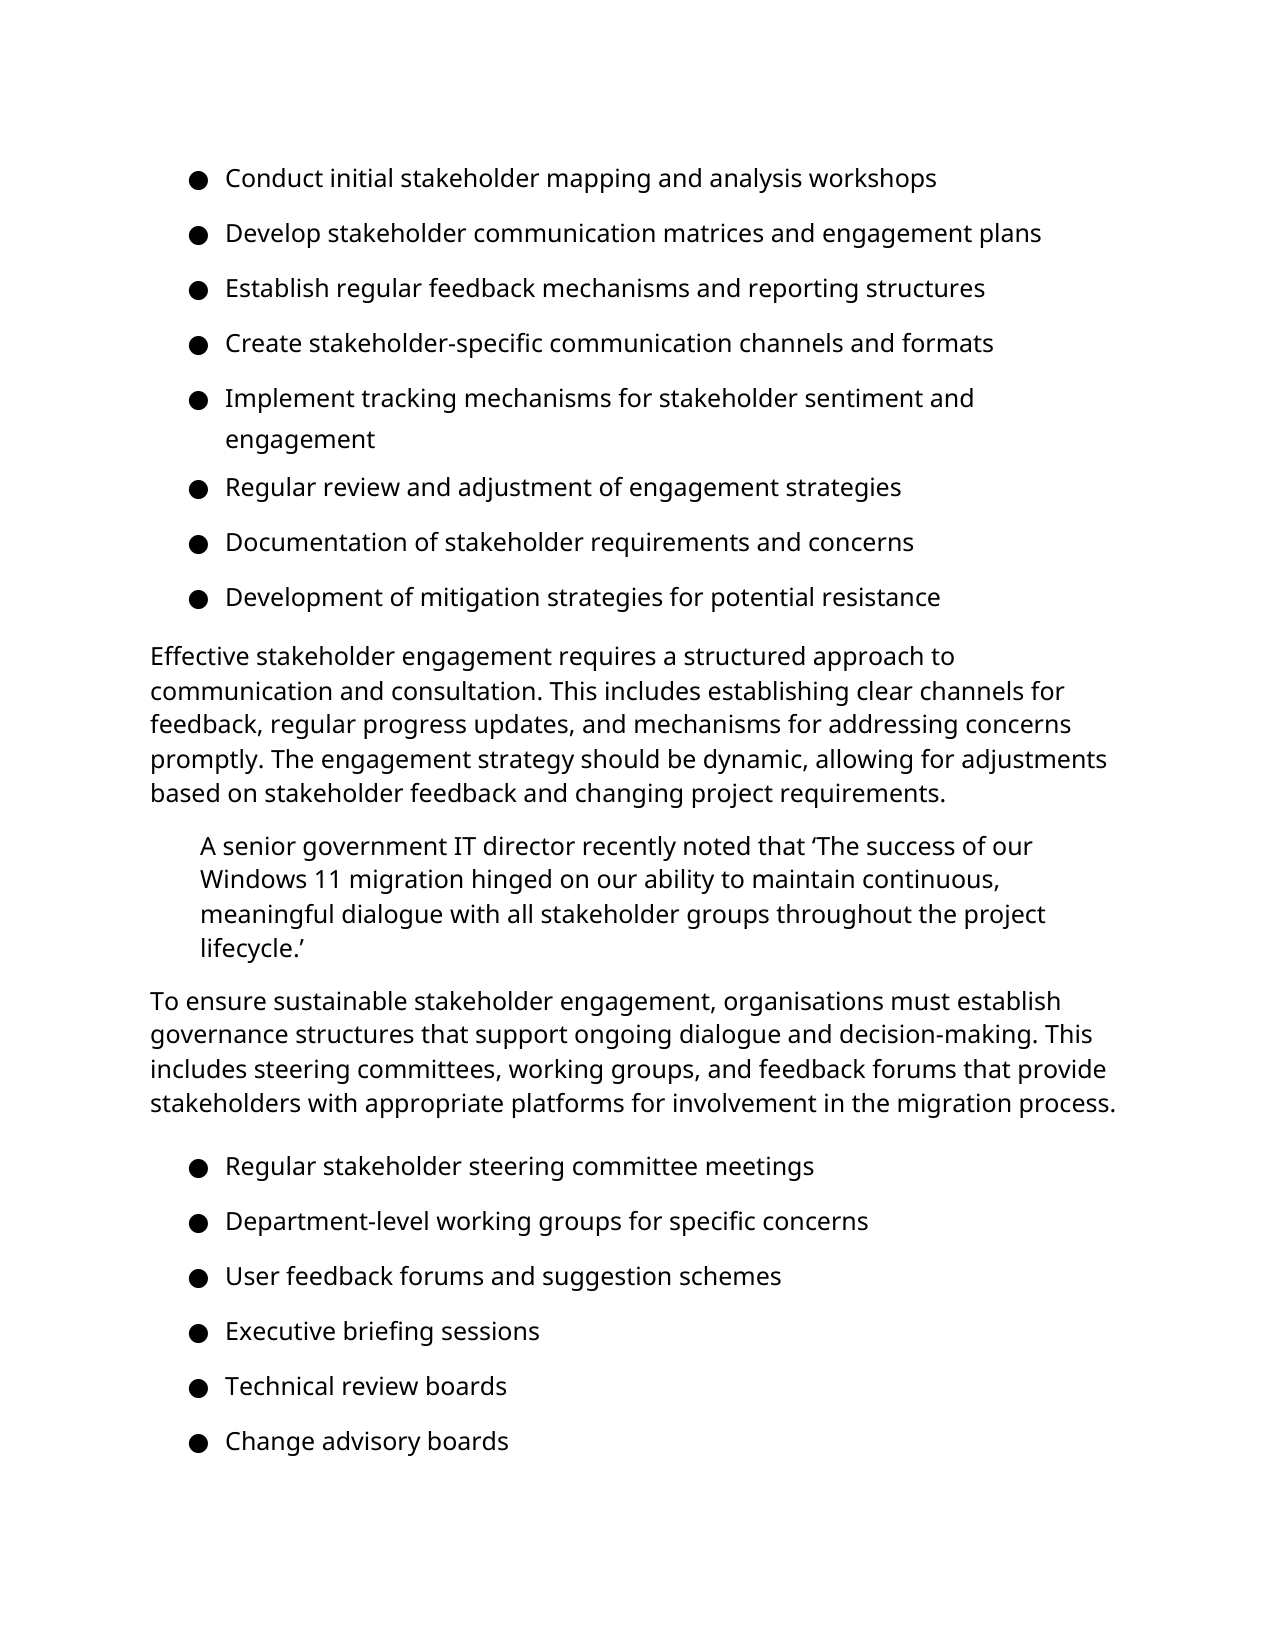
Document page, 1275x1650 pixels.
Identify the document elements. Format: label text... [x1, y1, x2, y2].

text To ensure sustainable stakeholder engagement, organisations must establish governance structures that support ongoing dialogue and decision-making. This includes steering committees, working groups, and feedback forums that provide stakeholders with appropriate platforms for involvement in the migration process. [150, 983, 1125, 1119]
list Development of mitigation strategies for potential resistance [187, 569, 1125, 620]
list Documentation of stakeholder requirements and concerns [187, 514, 1125, 565]
list Create stakeholder-specific communication channels and formats [187, 315, 1125, 366]
list User feedback forums and suggestion schemes [187, 1248, 1125, 1299]
text Effective stakeholder engagement requires a structured approach to communication and consultation. This includes establishing clear channels for feedback, regular progress updates, and mechanisms for addressing concerns promptly. The engagement strategy should be dynamic, allowing for adjustments based on stakeholder feedback and changing project requirements. [150, 639, 1125, 809]
list Executive briefing sessions [187, 1303, 1125, 1354]
text A senior government IT director recently noted that ‘The success of our Windows 11 migration hinged on our ability to maintain continuous, meaningful dialogue with all stakeholder groups throughout the project lifecycle.’ [200, 828, 1075, 964]
list Change advisory boards [187, 1413, 1125, 1464]
list Establish regular feedback mechanisms and reporting structures [187, 260, 1125, 311]
list Implement tracking mechanisms for stakeholder sentiment and engagement [187, 370, 1125, 455]
list Regular stakeholder steering committee meetings [187, 1138, 1125, 1189]
list Conduct initial stakeholder mapping and analysis workshops [187, 150, 1125, 201]
list Technical review boards [187, 1358, 1125, 1409]
list Regular review and adjustment of engagement strategies [187, 459, 1125, 510]
list Department-level working groups for specific concerns [187, 1193, 1125, 1244]
list Develop stakeholder communication matrices and engagement plans [187, 205, 1125, 256]
